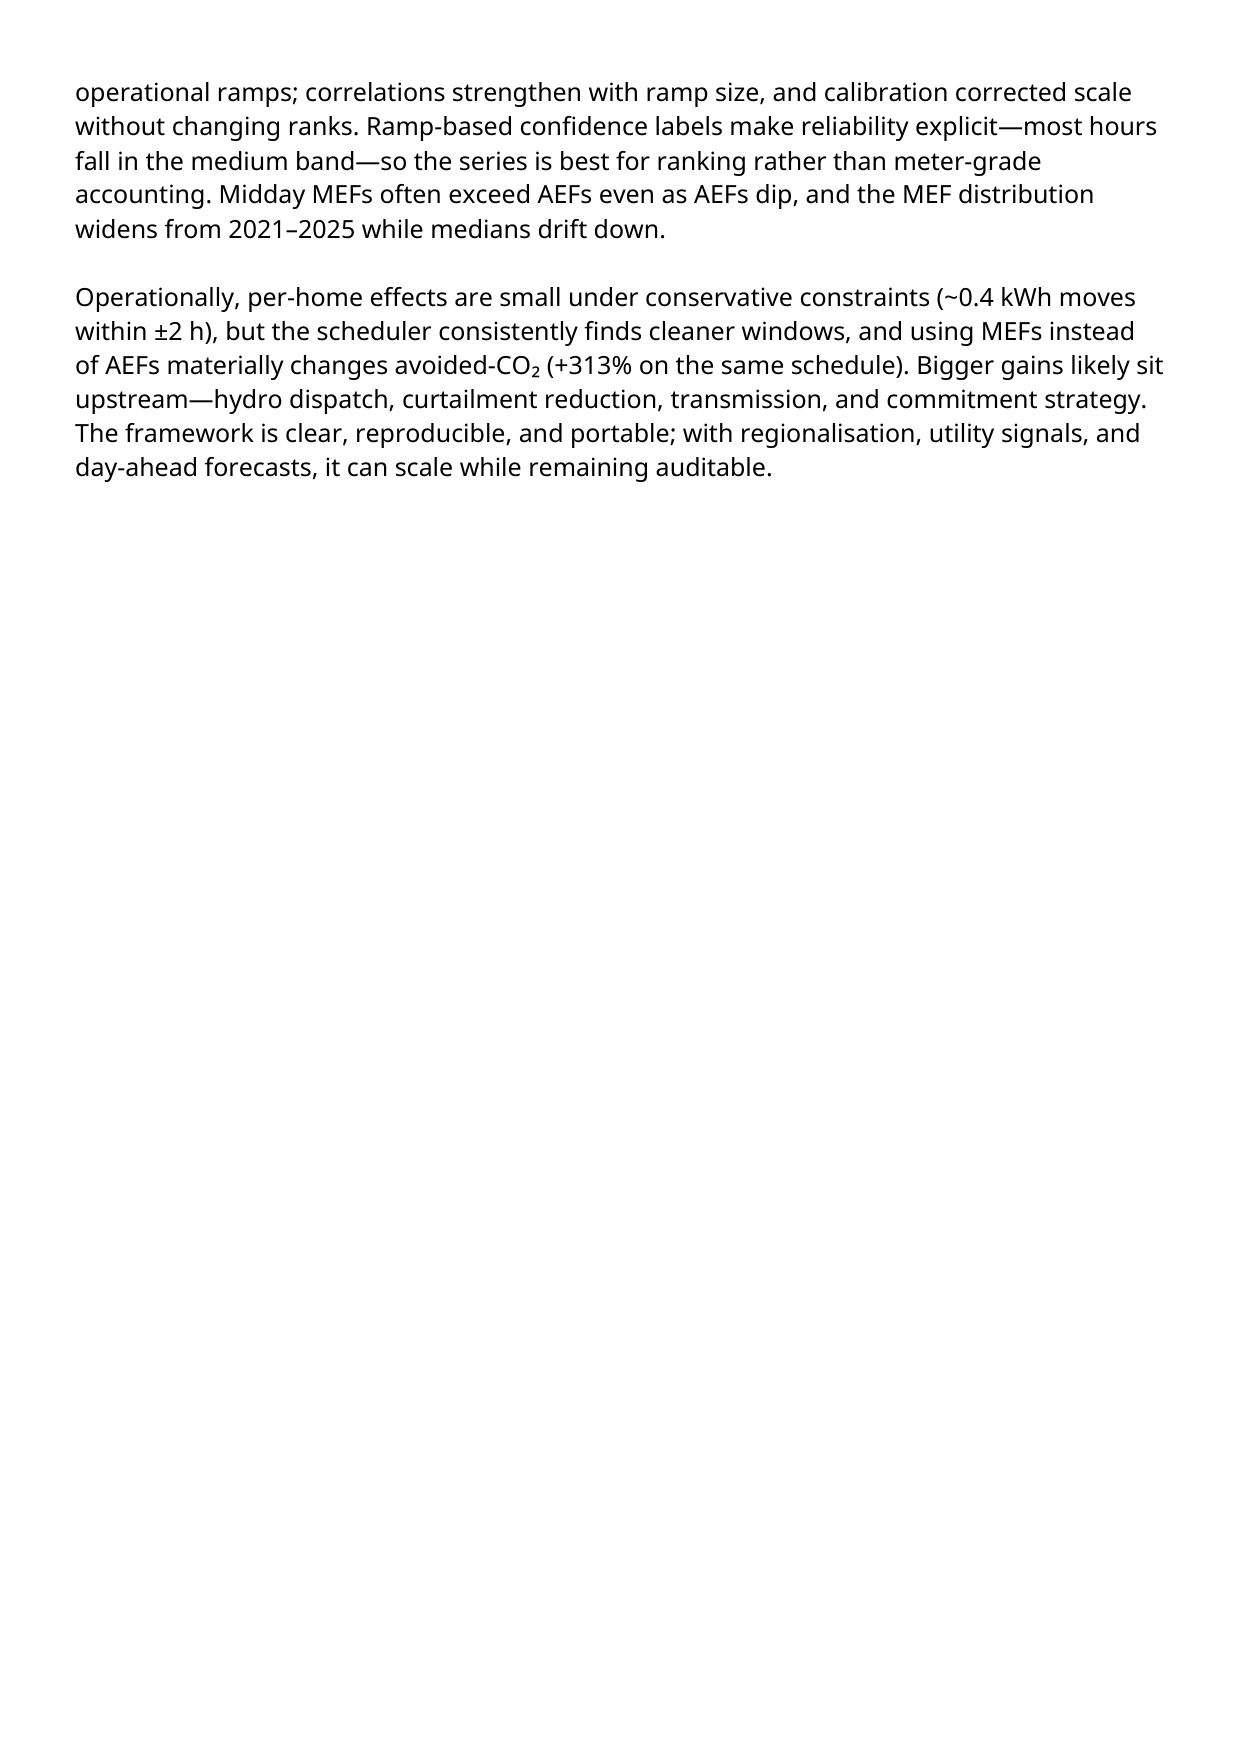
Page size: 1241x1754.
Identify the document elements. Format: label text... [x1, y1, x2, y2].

text Operationally, per-home effects are small under conservative constraints (~0.4 kWh moves within ±2 h), but the scheduler consistently finds cleaner windows, and using MEFs instead of AEFs materially changes avoided-CO₂ (+313% on the same schedule). Bigger gains likely sit upstream—hydro dispatch, curtailment reduction, transmission, and commitment strategy. The framework is clear, reproducible, and portable; with regionalisation, utility signals, and day-ahead forecasts, it can scale while remaining auditable. [75, 279, 1165, 484]
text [75, 75, 1165, 245]
